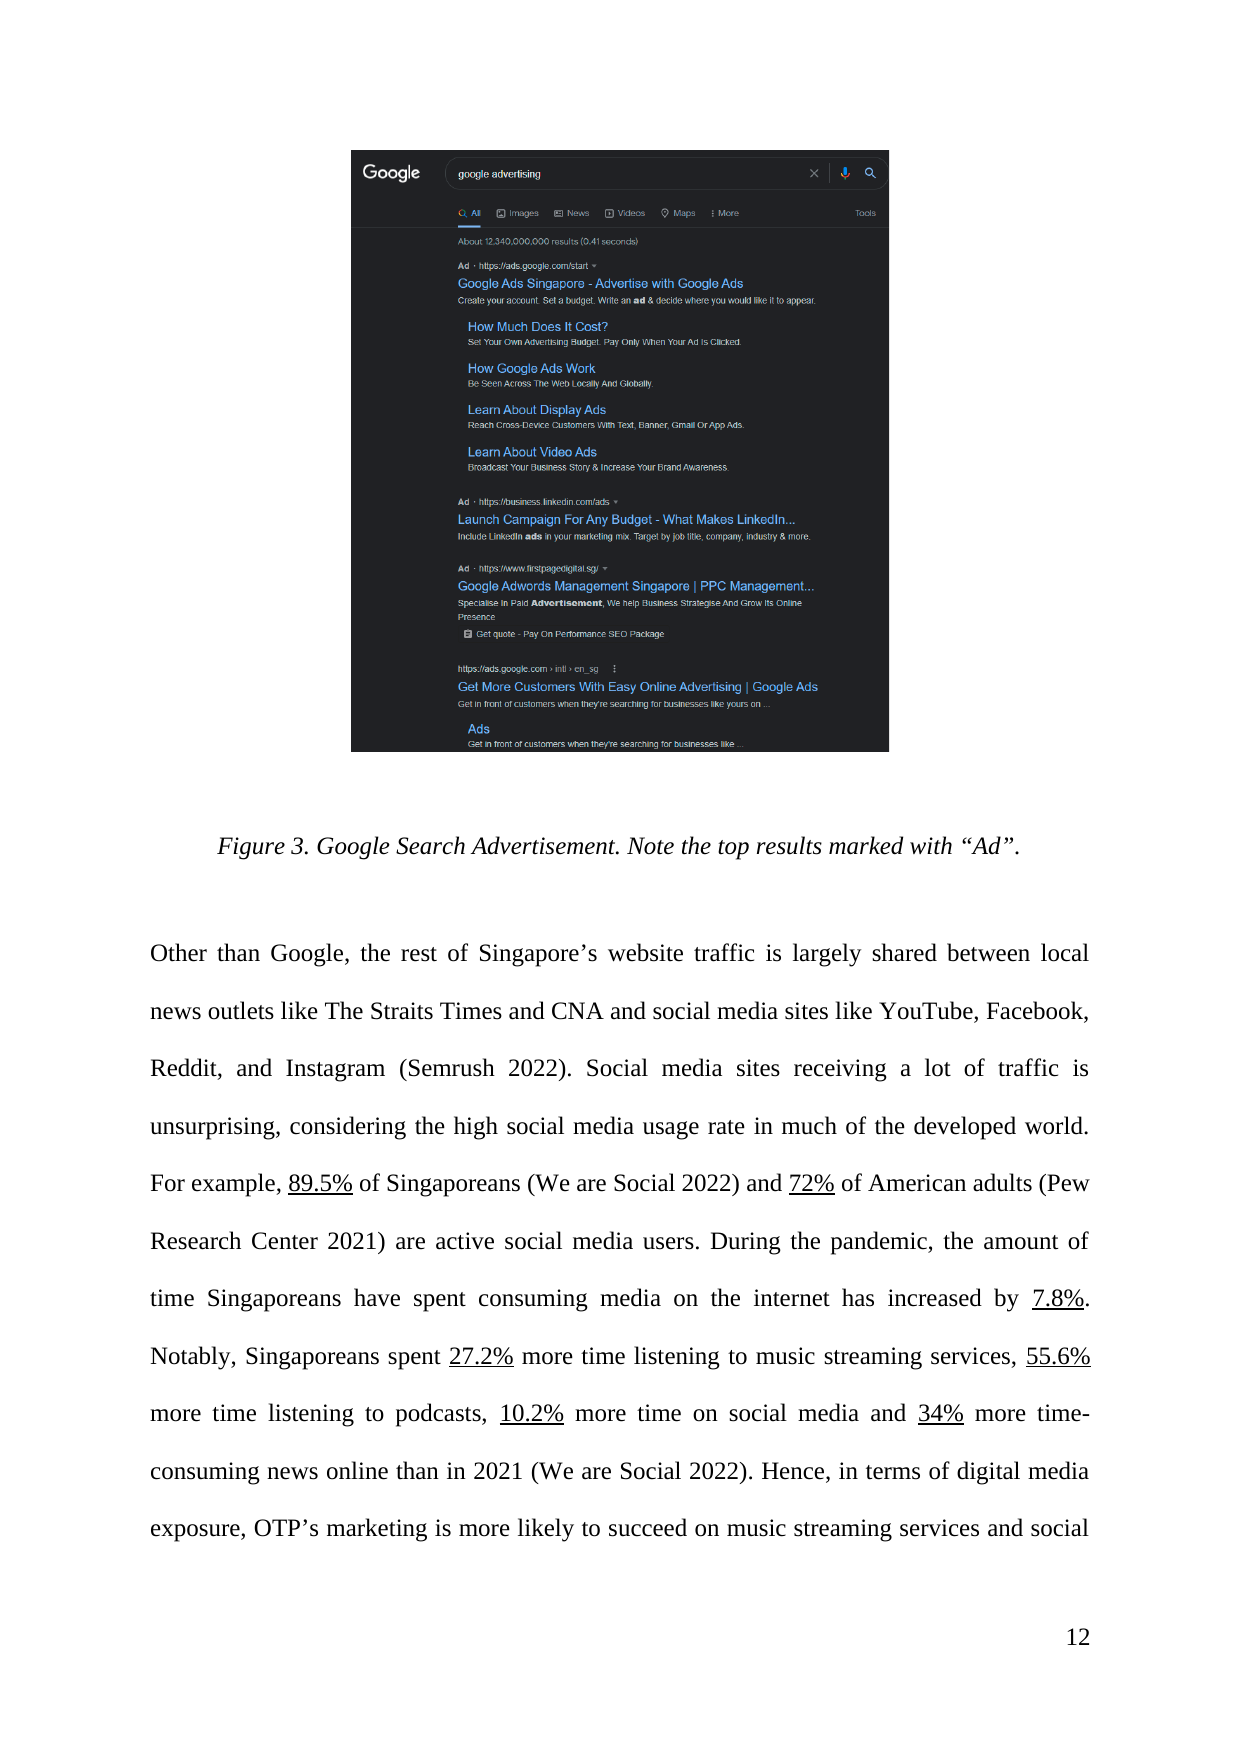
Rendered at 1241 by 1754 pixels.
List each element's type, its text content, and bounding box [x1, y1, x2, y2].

text Figure 3. Google Search Advertisement. Note the top results marked with “Ad”. [150, 831, 1090, 859]
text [150, 938, 1090, 1542]
picture [351, 150, 890, 752]
